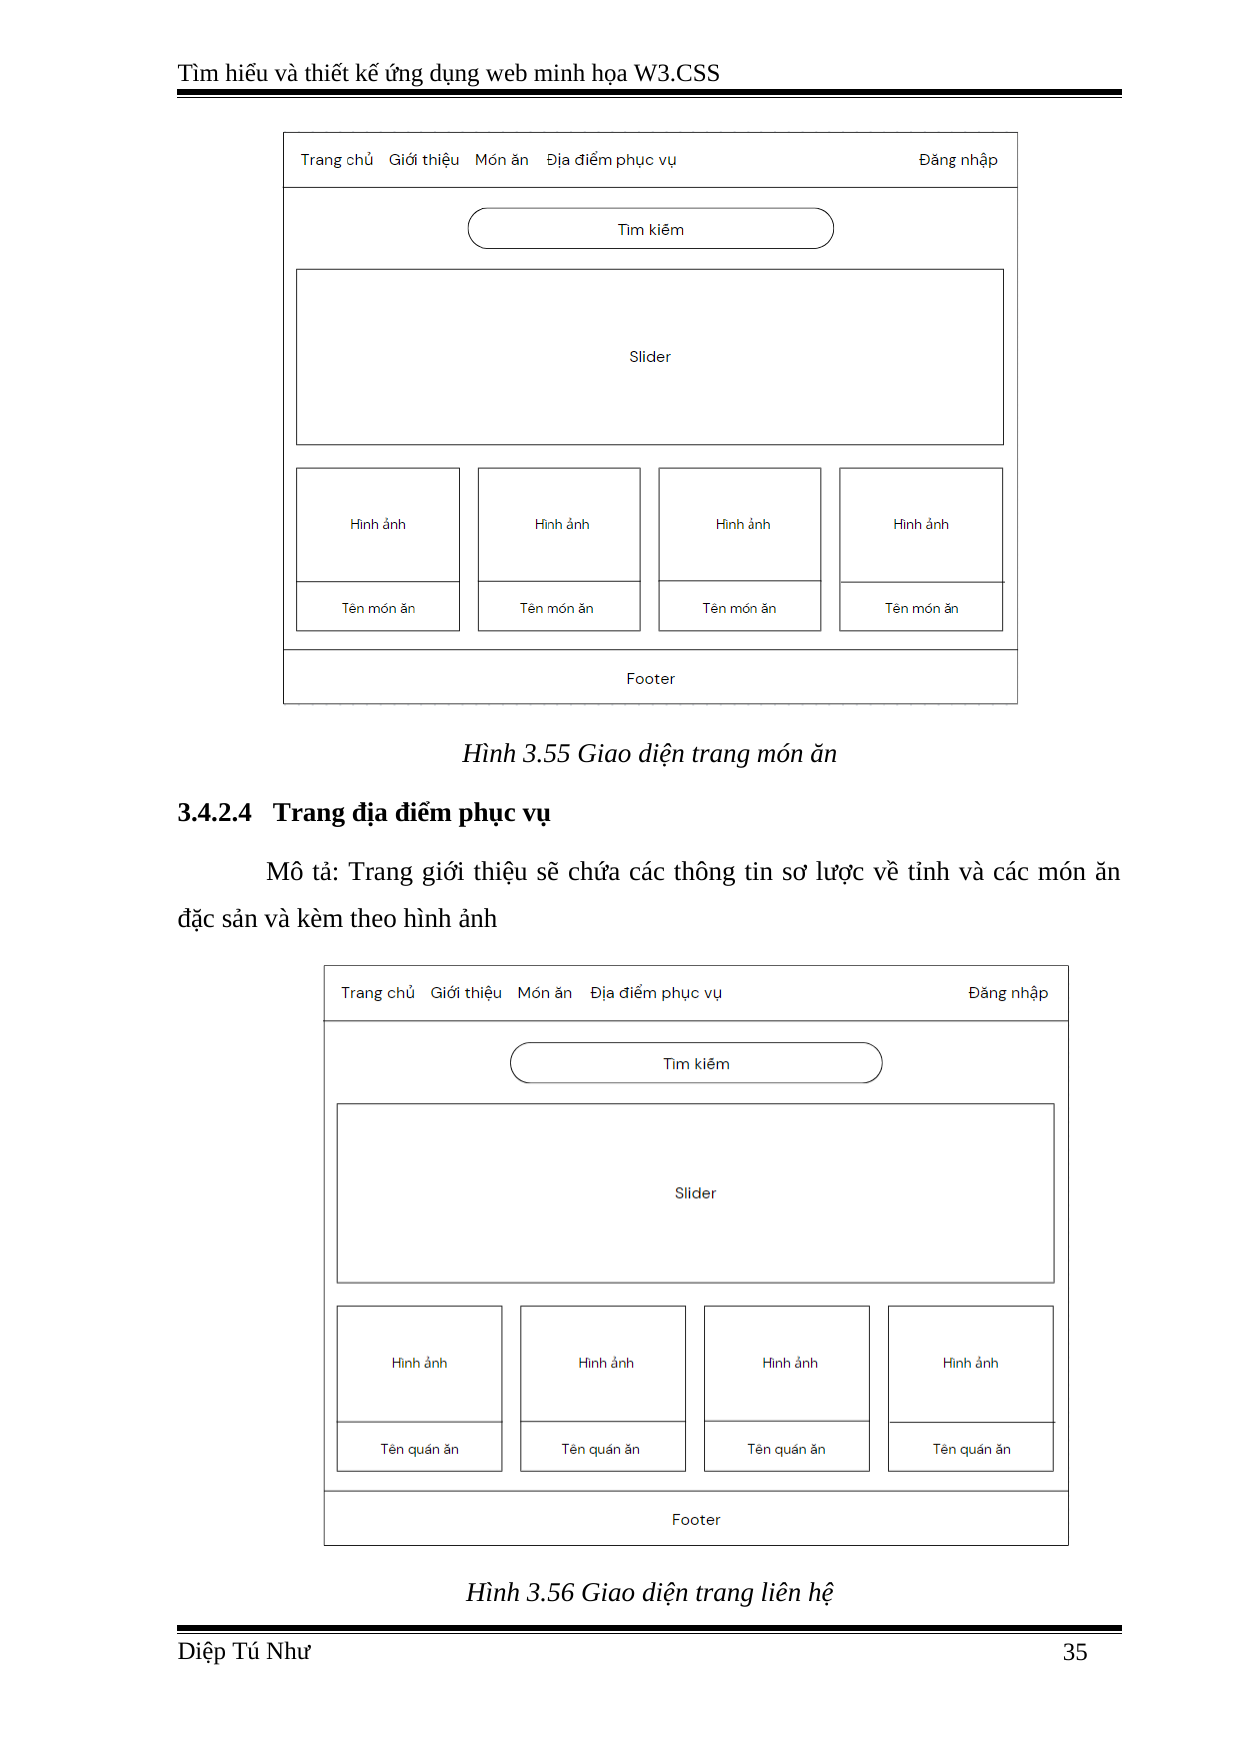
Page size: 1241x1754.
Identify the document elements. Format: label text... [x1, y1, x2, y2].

subtitle Trang địa điểm phục vụ [177, 796, 1122, 827]
text Mô tả: Trang giới thiệu sẽ chứa các thông tin sơ lược về tỉnh và các món ăn đặc sản và kèm theo hình ảnh [177, 855, 1122, 933]
picture [281, 127, 1019, 707]
picture [318, 963, 1070, 1547]
